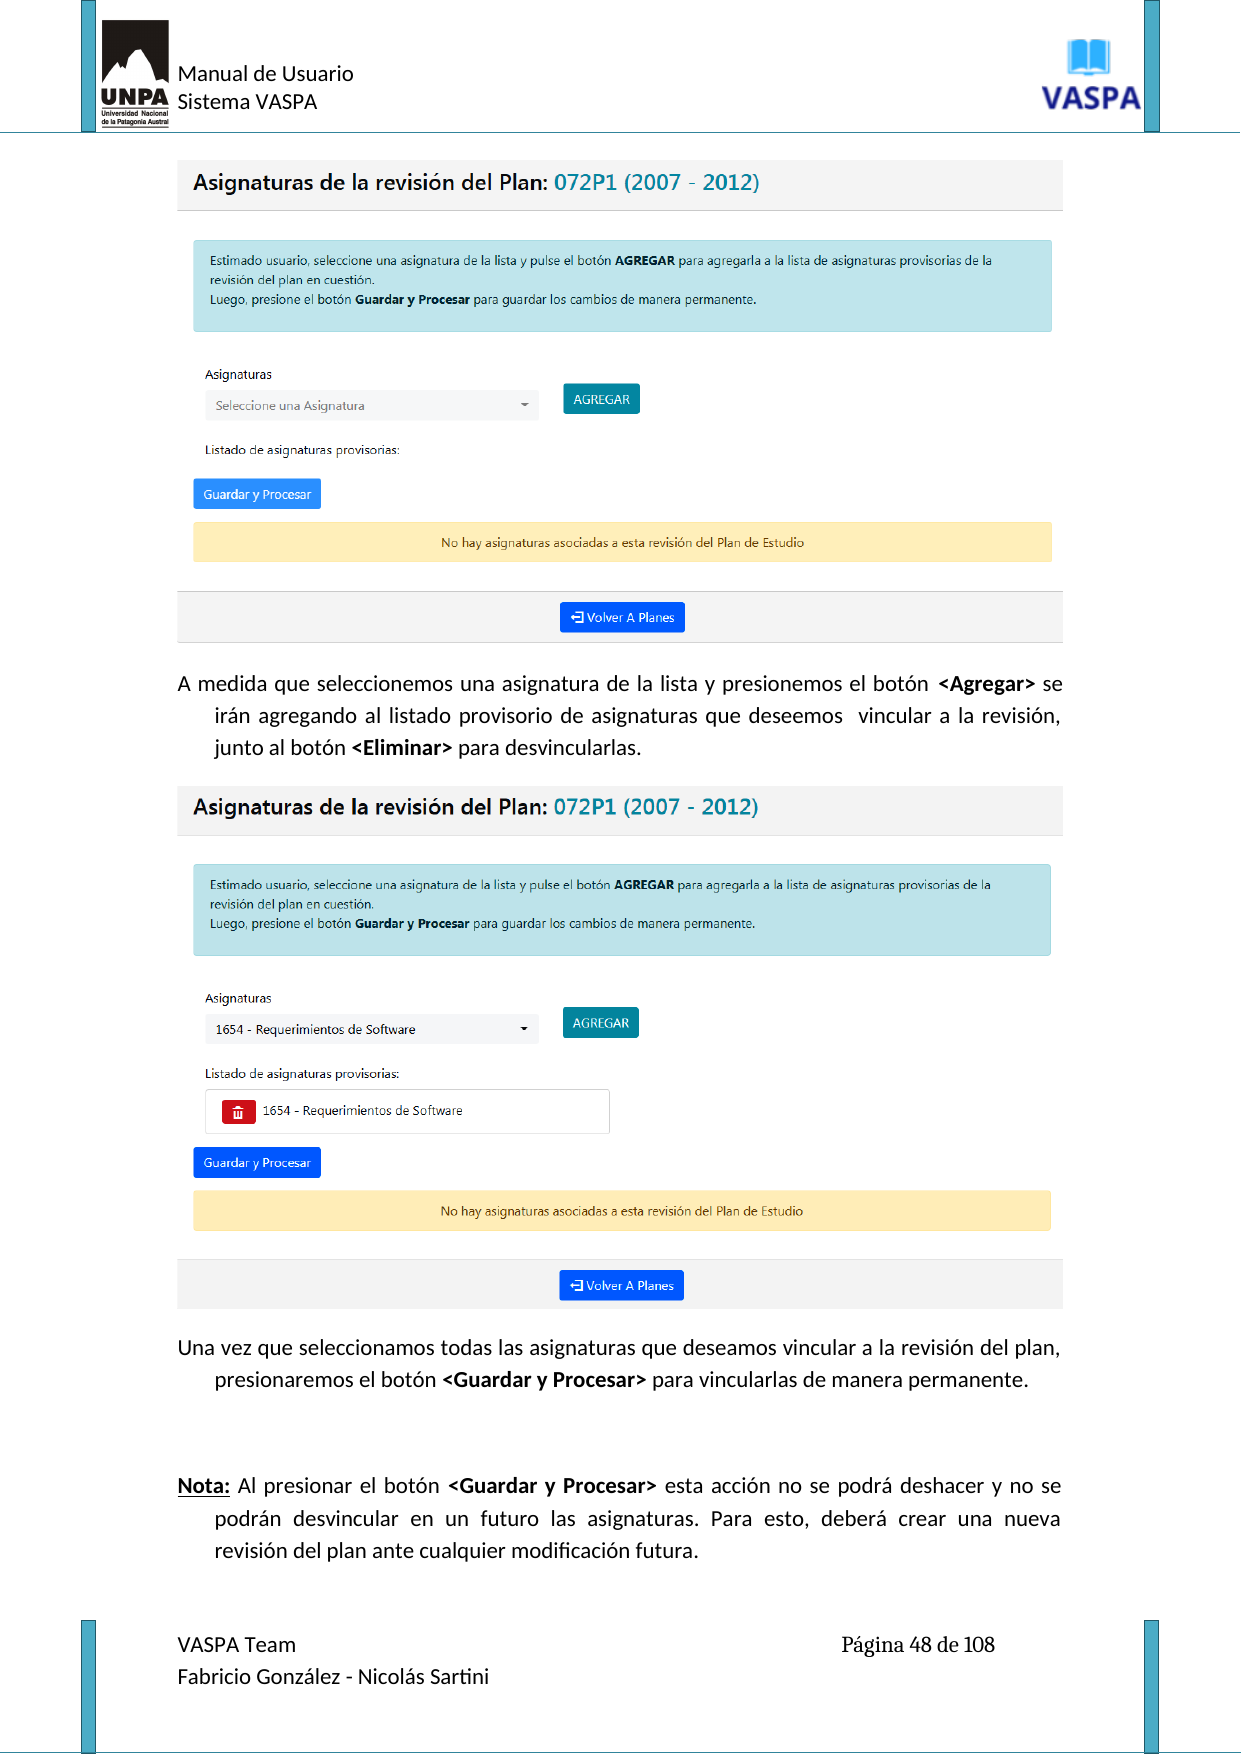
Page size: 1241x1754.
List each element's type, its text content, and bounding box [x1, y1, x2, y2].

picture [1036, 19, 1146, 129]
text Una vez que seleccionamos todas las asignaturas que deseamos vincular a la revisión del plan, presionaremos el botón <Guardar y Procesar> para vincularlas de manera permanente. [177, 1333, 1063, 1394]
picture [177, 160, 1063, 645]
picture [177, 786, 1063, 1309]
text A medida que seleccionemos una asignatura de la lista y presionemos el botón <Agregar> se irán agregando al listado provisorio de asignaturas que deseemos vincular a la revisión, junto al botón <Eliminar> para desvincularlas. [177, 669, 1063, 762]
picture [100, 18, 170, 129]
text Nota: Al presionar el botón <Guardar y Procesar> esta acción no se podrá deshacer y no se podrán desvincular en un futuro las asignaturas. Para esto, deberá crear una nueva revisión del plan ante cualquier modificación futura. [177, 1472, 1063, 1564]
